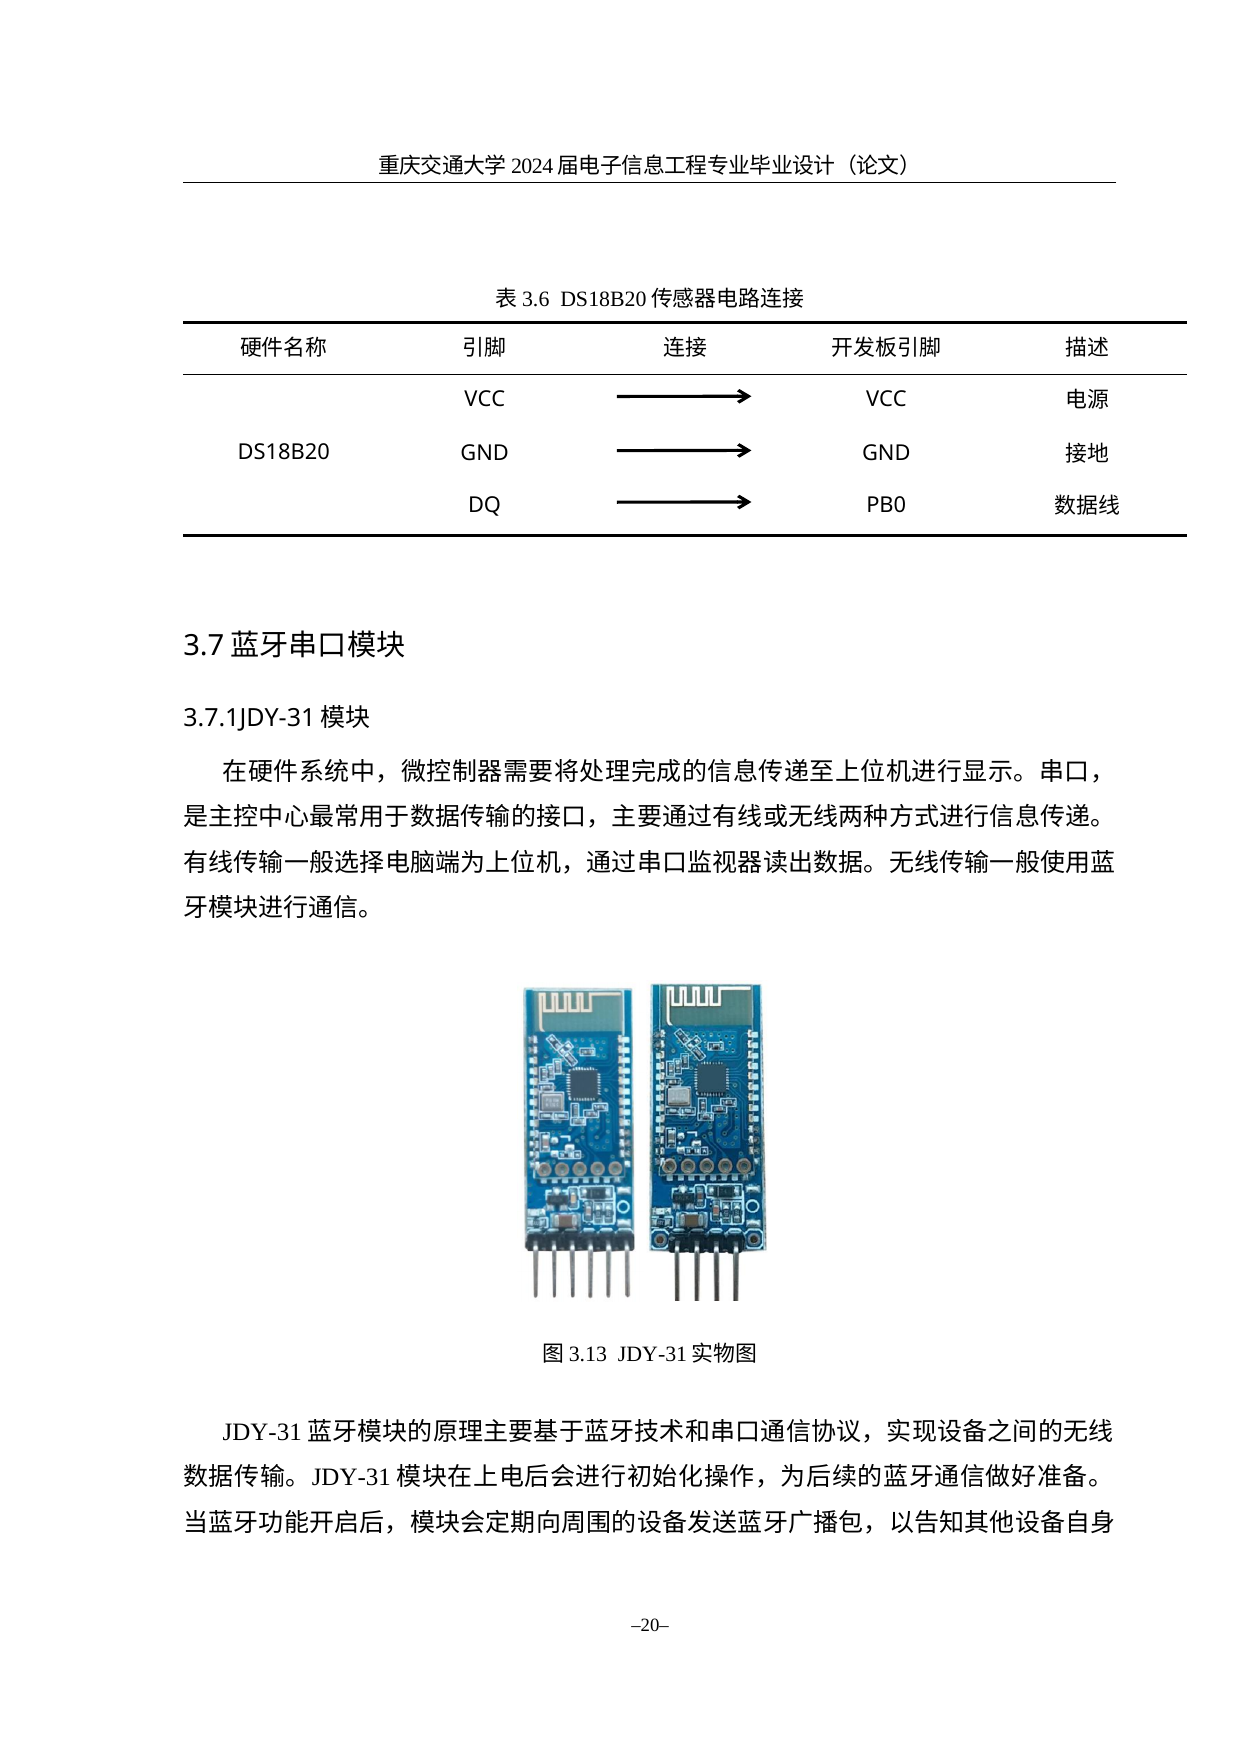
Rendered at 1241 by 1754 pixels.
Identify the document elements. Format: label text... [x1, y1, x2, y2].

table_cell [986, 375, 1187, 427]
table_cell [786, 427, 986, 480]
table_cell [786, 480, 986, 533]
table_cell [384, 375, 585, 427]
subtitle 3.7蓝牙串口模块 [183, 621, 1116, 663]
table_cell [384, 427, 585, 480]
table_header [986, 324, 1187, 374]
table_header [786, 324, 986, 374]
table_cell [585, 375, 786, 427]
table_cell [585, 427, 786, 480]
table_cell [786, 375, 986, 427]
table_cell [986, 427, 1187, 480]
table_cell [183, 375, 384, 533]
table_cell [585, 480, 786, 533]
table_header [585, 324, 786, 374]
picture [464, 968, 836, 1329]
table_header [384, 324, 585, 374]
table_cell [384, 480, 585, 533]
table_cell [986, 480, 1187, 533]
table_header [183, 324, 384, 374]
